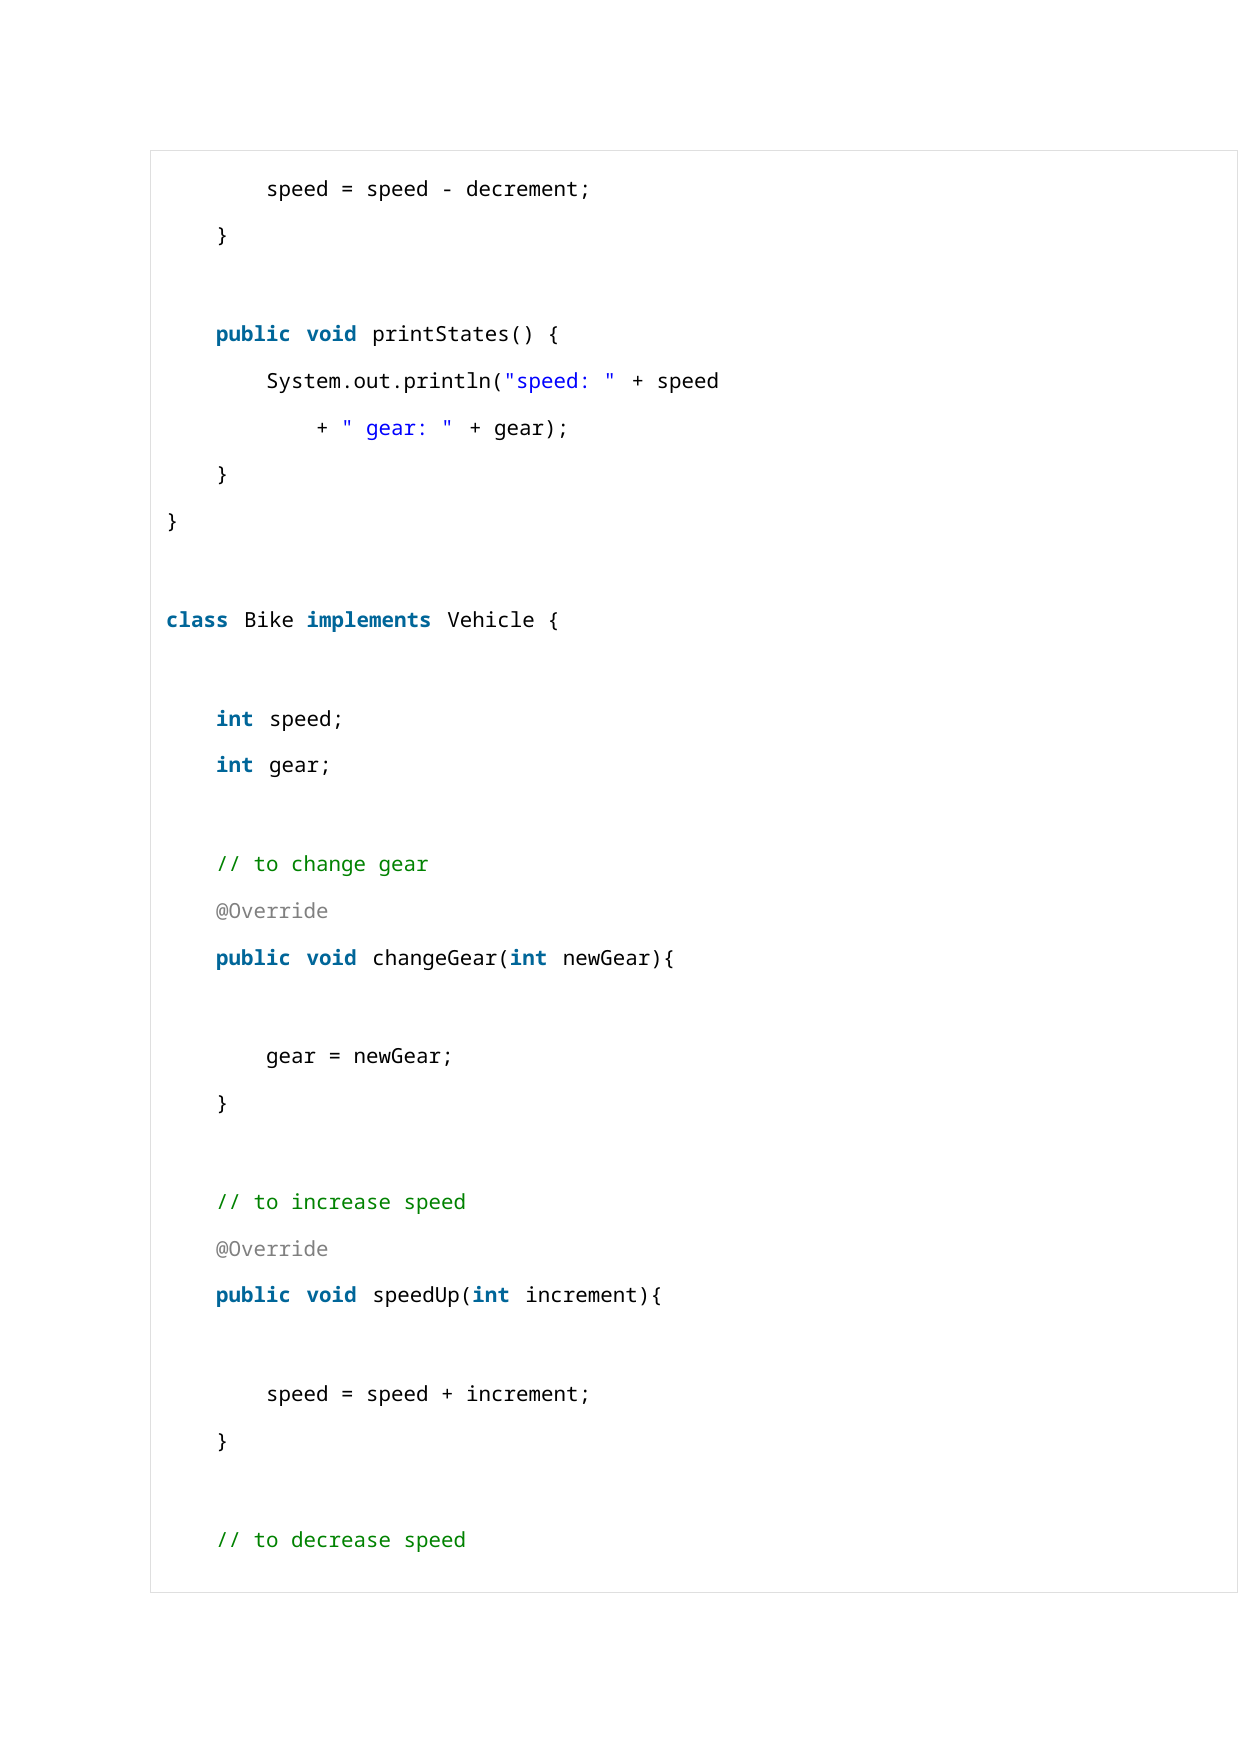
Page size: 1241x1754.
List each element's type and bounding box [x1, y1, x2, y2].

table_header [151, 151, 1237, 1592]
